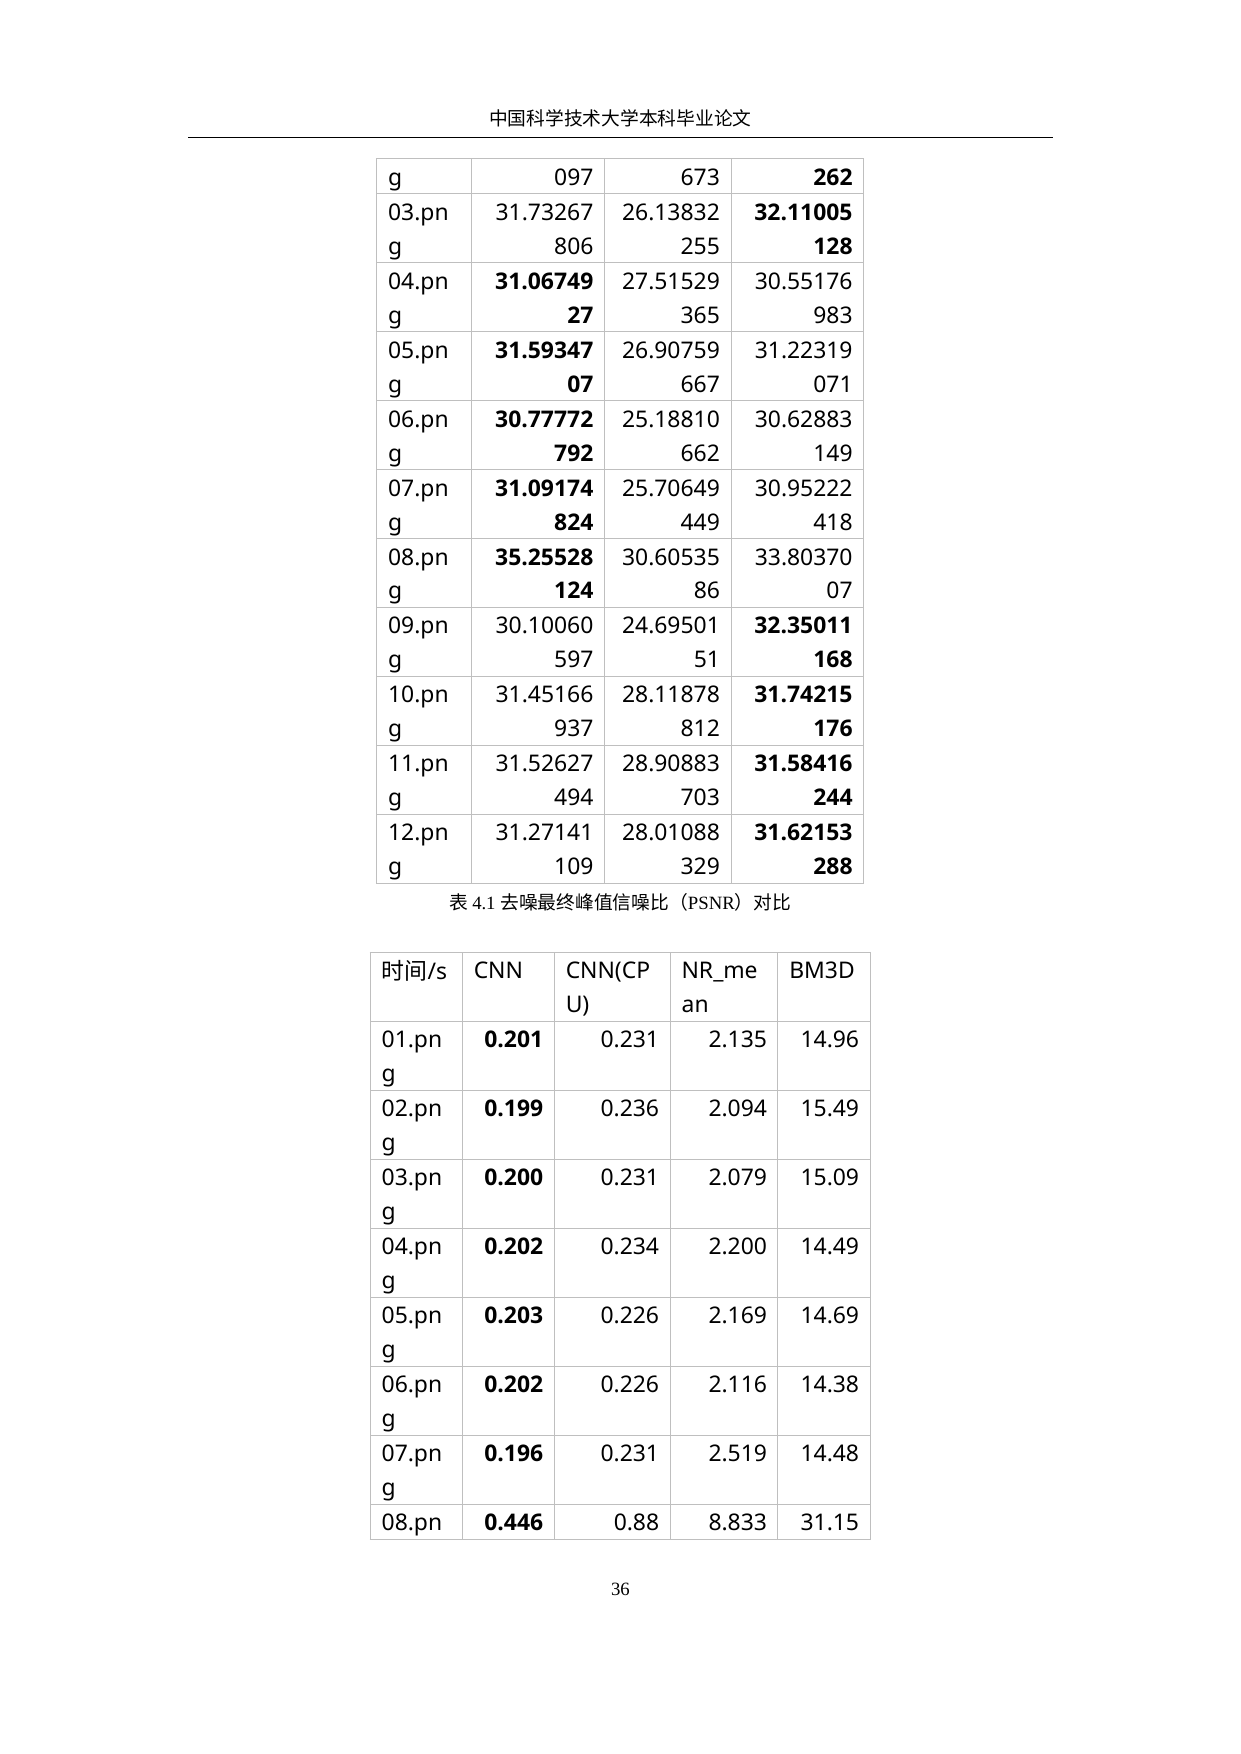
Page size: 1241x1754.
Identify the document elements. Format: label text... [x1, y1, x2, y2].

table_cell 32.35011168 [732, 608, 863, 676]
table_cell 26.13832255 [605, 194, 731, 262]
table_cell 30.77772792 [472, 401, 604, 469]
table_cell 29.90750673 [605, 159, 731, 193]
table_cell 2.519 [671, 1436, 777, 1503]
table_cell 06.png [371, 1367, 462, 1434]
table_cell 08.png [371, 1505, 462, 1538]
table_cell 0.236 [555, 1091, 670, 1159]
table_cell 15.09 [778, 1160, 870, 1228]
table_cell 8.833 [671, 1505, 777, 1538]
table_cell 05.png [371, 1298, 462, 1366]
table_cell 30.95222418 [732, 470, 863, 538]
table_cell 0.203 [463, 1298, 554, 1366]
table_cell 25.70649449 [605, 470, 731, 538]
table_cell 04.png [377, 263, 471, 331]
table_cell 0.226 [555, 1298, 670, 1366]
table_header CNN(CPU) [555, 953, 670, 1021]
table_cell 14.38 [778, 1367, 870, 1434]
table_cell 31.74215176 [732, 677, 863, 745]
table_cell 32.11005128 [732, 194, 863, 262]
table_cell 31.15 [778, 1505, 870, 1538]
table_cell 28.01088329 [605, 815, 731, 883]
table_cell 01.png [371, 1022, 462, 1090]
table_cell 26.90759667 [605, 332, 731, 400]
table_cell 2.079 [671, 1160, 777, 1228]
table_cell 02.png [371, 1091, 462, 1159]
table_cell 31.09174824 [472, 470, 604, 538]
table_cell 0.231 [555, 1436, 670, 1503]
table_cell 07.png [371, 1436, 462, 1503]
table_cell 31.45166937 [472, 677, 604, 745]
table_cell 31.0674927 [472, 263, 604, 331]
table_cell 2.094 [671, 1091, 777, 1159]
table_cell 31.58416244 [732, 746, 863, 814]
table_header BM3D [778, 953, 870, 1021]
table_cell 0.234 [555, 1229, 670, 1297]
table_cell 30.55176983 [732, 263, 863, 331]
table_cell 31.73267806 [472, 194, 604, 262]
table_cell 33.28404097 [472, 159, 604, 193]
table_cell 09.png [377, 608, 471, 676]
table_cell 33.8037007 [732, 539, 863, 607]
table_cell 28.90883703 [605, 746, 731, 814]
table_header NR_mean [671, 953, 777, 1021]
table_cell 14.49 [778, 1229, 870, 1297]
table_cell 0.196 [463, 1436, 554, 1503]
table_cell 31.52627494 [472, 746, 604, 814]
table_cell 25.18810662 [605, 401, 731, 469]
table_cell 14.96 [778, 1022, 870, 1090]
table_cell 0.199 [463, 1091, 554, 1159]
text 表4.1 去噪最终峰值信噪比（PSNR）对比 [187, 884, 1053, 918]
table_cell 2.169 [671, 1298, 777, 1366]
table_cell 0.446 [463, 1505, 554, 1538]
table_cell 0.231 [555, 1022, 670, 1090]
table_cell 0.202 [463, 1367, 554, 1434]
table_cell 04.png [371, 1229, 462, 1297]
table_header 时间/s [371, 953, 462, 1021]
table_cell 28.11878812 [605, 677, 731, 745]
table_cell 03.png [377, 194, 471, 262]
table_cell 02.png [377, 159, 471, 193]
table_cell 35.25528124 [472, 539, 604, 607]
table_cell 31.5934707 [472, 332, 604, 400]
table_cell 15.49 [778, 1091, 870, 1159]
table_cell 30.6053586 [605, 539, 731, 607]
table_cell 30.10060597 [472, 608, 604, 676]
table_cell 11.png [377, 746, 471, 814]
table_cell 07.png [377, 470, 471, 538]
table_cell 12.png [377, 815, 471, 883]
table_cell 2.200 [671, 1229, 777, 1297]
table_cell 14.48 [778, 1436, 870, 1503]
table_cell 0.226 [555, 1367, 670, 1434]
table_cell 03.png [371, 1160, 462, 1228]
table_cell 0.200 [463, 1160, 554, 1228]
table_cell 30.62883149 [732, 401, 863, 469]
table_cell 34.36705262 [732, 159, 863, 193]
table_cell 0.231 [555, 1160, 670, 1228]
table_cell 05.png [377, 332, 471, 400]
table_cell 14.69 [778, 1298, 870, 1366]
table_cell 08.png [377, 539, 471, 607]
table_cell 0.201 [463, 1022, 554, 1090]
table_cell 2.116 [671, 1367, 777, 1434]
table_cell 27.51529365 [605, 263, 731, 331]
table_cell 06.png [377, 401, 471, 469]
table_header CNN [463, 953, 554, 1021]
table_cell 24.6950151 [605, 608, 731, 676]
table_cell 0.202 [463, 1229, 554, 1297]
table_cell 2.135 [671, 1022, 777, 1090]
table_cell 10.png [377, 677, 471, 745]
table_cell 31.22319071 [732, 332, 863, 400]
table_cell 31.62153288 [732, 815, 863, 883]
table_cell 0.88 [555, 1505, 670, 1538]
table_cell 31.27141109 [472, 815, 604, 883]
